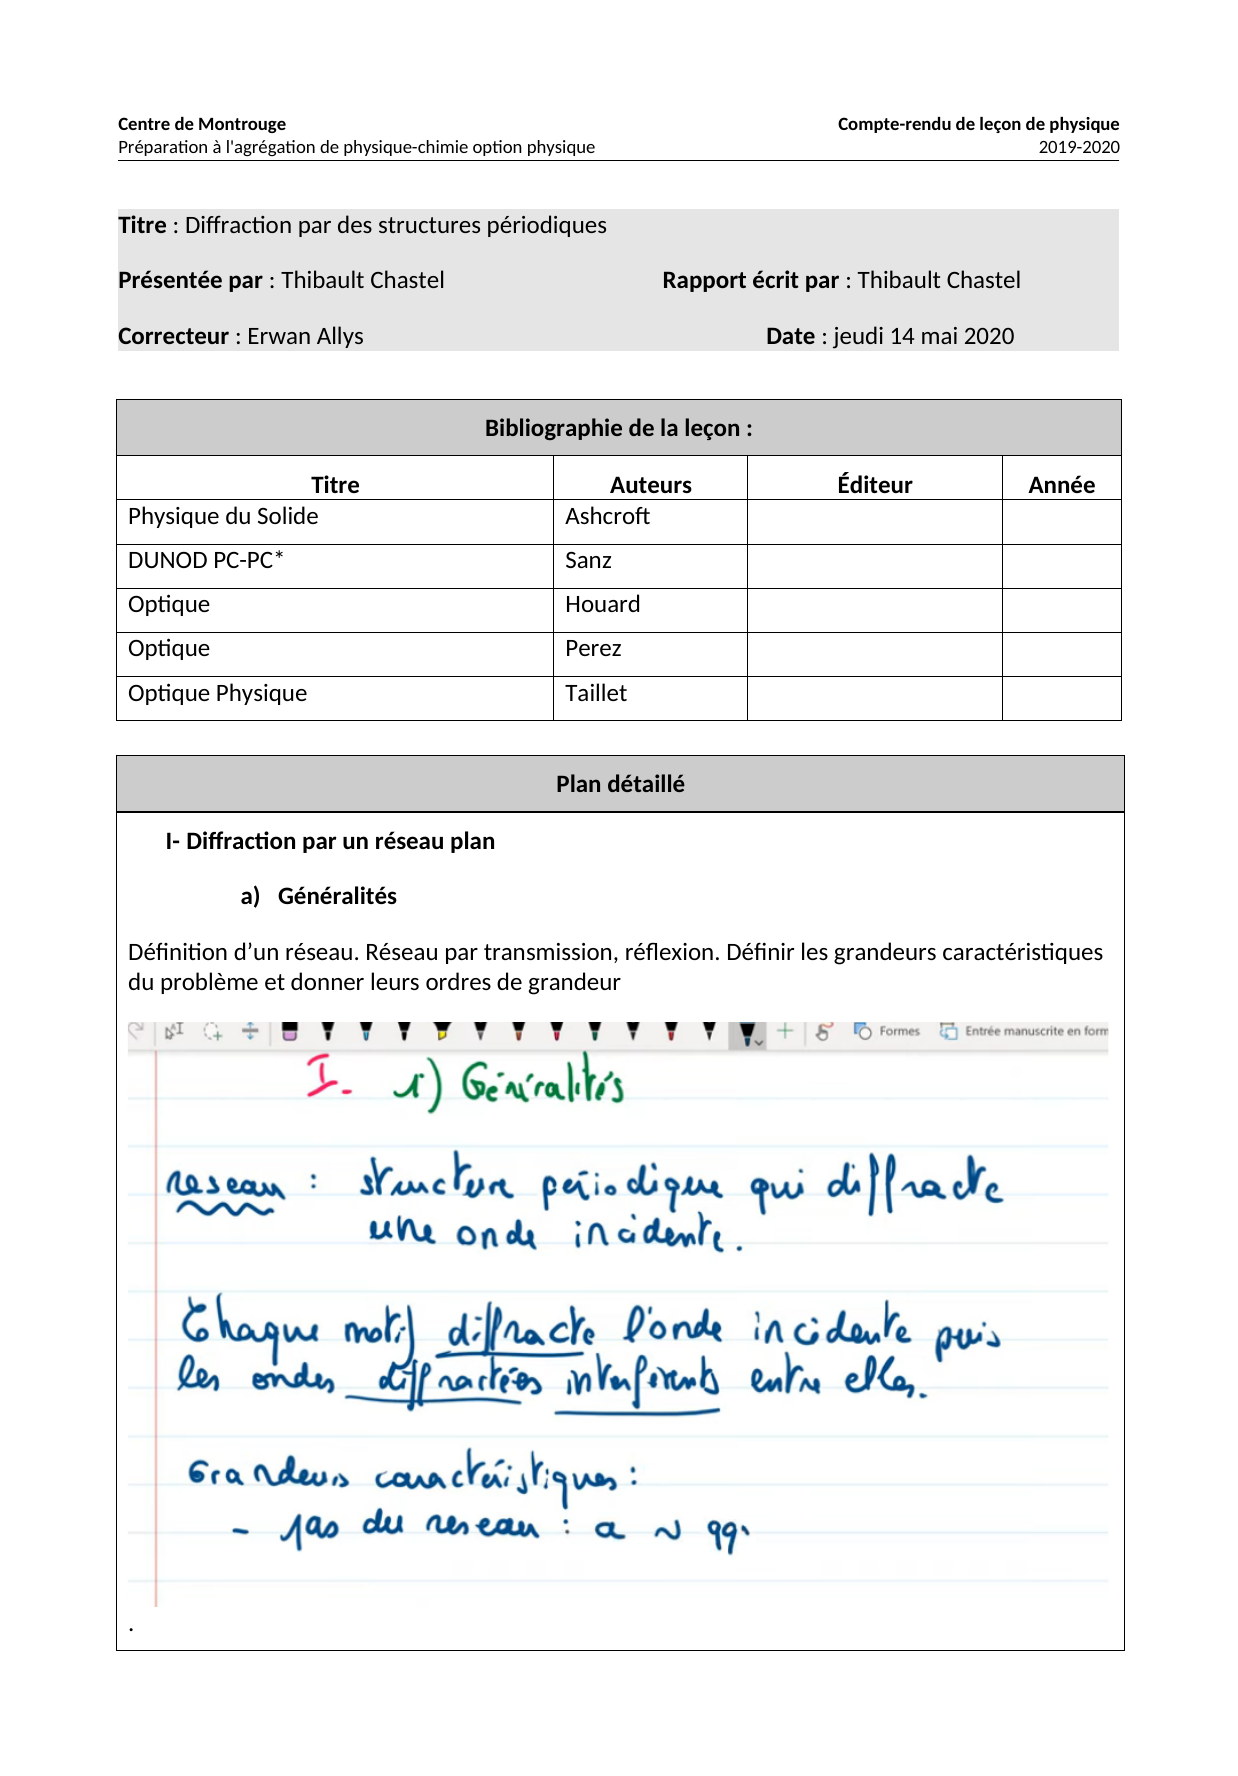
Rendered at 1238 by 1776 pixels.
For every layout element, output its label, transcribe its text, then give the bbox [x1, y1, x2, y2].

table_cell Ashcroft [554, 500, 747, 543]
table_cell Optique Physique [117, 677, 553, 720]
table_cell Physique du Solide [117, 500, 553, 543]
table_cell [1003, 500, 1121, 543]
table_cell [748, 677, 1002, 720]
table_cell Année [1003, 456, 1121, 499]
table_cell [1003, 633, 1121, 676]
table_cell [748, 633, 1002, 676]
picture [127, 1022, 1109, 1607]
table_cell Optique [117, 633, 553, 676]
text Correcteur : Erwan Allys Date : jeudi 14 mai 2020 [118, 320, 1119, 351]
table_cell DUNOD PC-PC* [117, 545, 553, 587]
text Titre : Diffraction par des structures périodiques [118, 209, 1119, 239]
table_cell [748, 500, 1002, 543]
table_cell Taillet [554, 677, 747, 720]
table_cell Titre [117, 456, 553, 499]
table_cell [1003, 589, 1121, 632]
table_cell Sanz [554, 545, 747, 587]
table_cell [1003, 677, 1121, 720]
table_cell [748, 589, 1002, 632]
table_header Plan détaillé [117, 756, 1124, 811]
table_cell [1003, 545, 1121, 587]
table_cell [748, 545, 1002, 587]
table_cell Auteurs [554, 456, 747, 499]
table_header Bibliographie de la leçon : [117, 400, 1121, 455]
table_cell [117, 813, 1124, 1650]
table_cell Éditeur [748, 456, 1002, 499]
text Présentée par : Thibault Chastel Rapport écrit par : Thibault Chastel [118, 264, 1119, 295]
table_cell Perez [554, 633, 747, 676]
table_cell Houard [554, 589, 747, 632]
table_cell Optique [117, 589, 553, 632]
